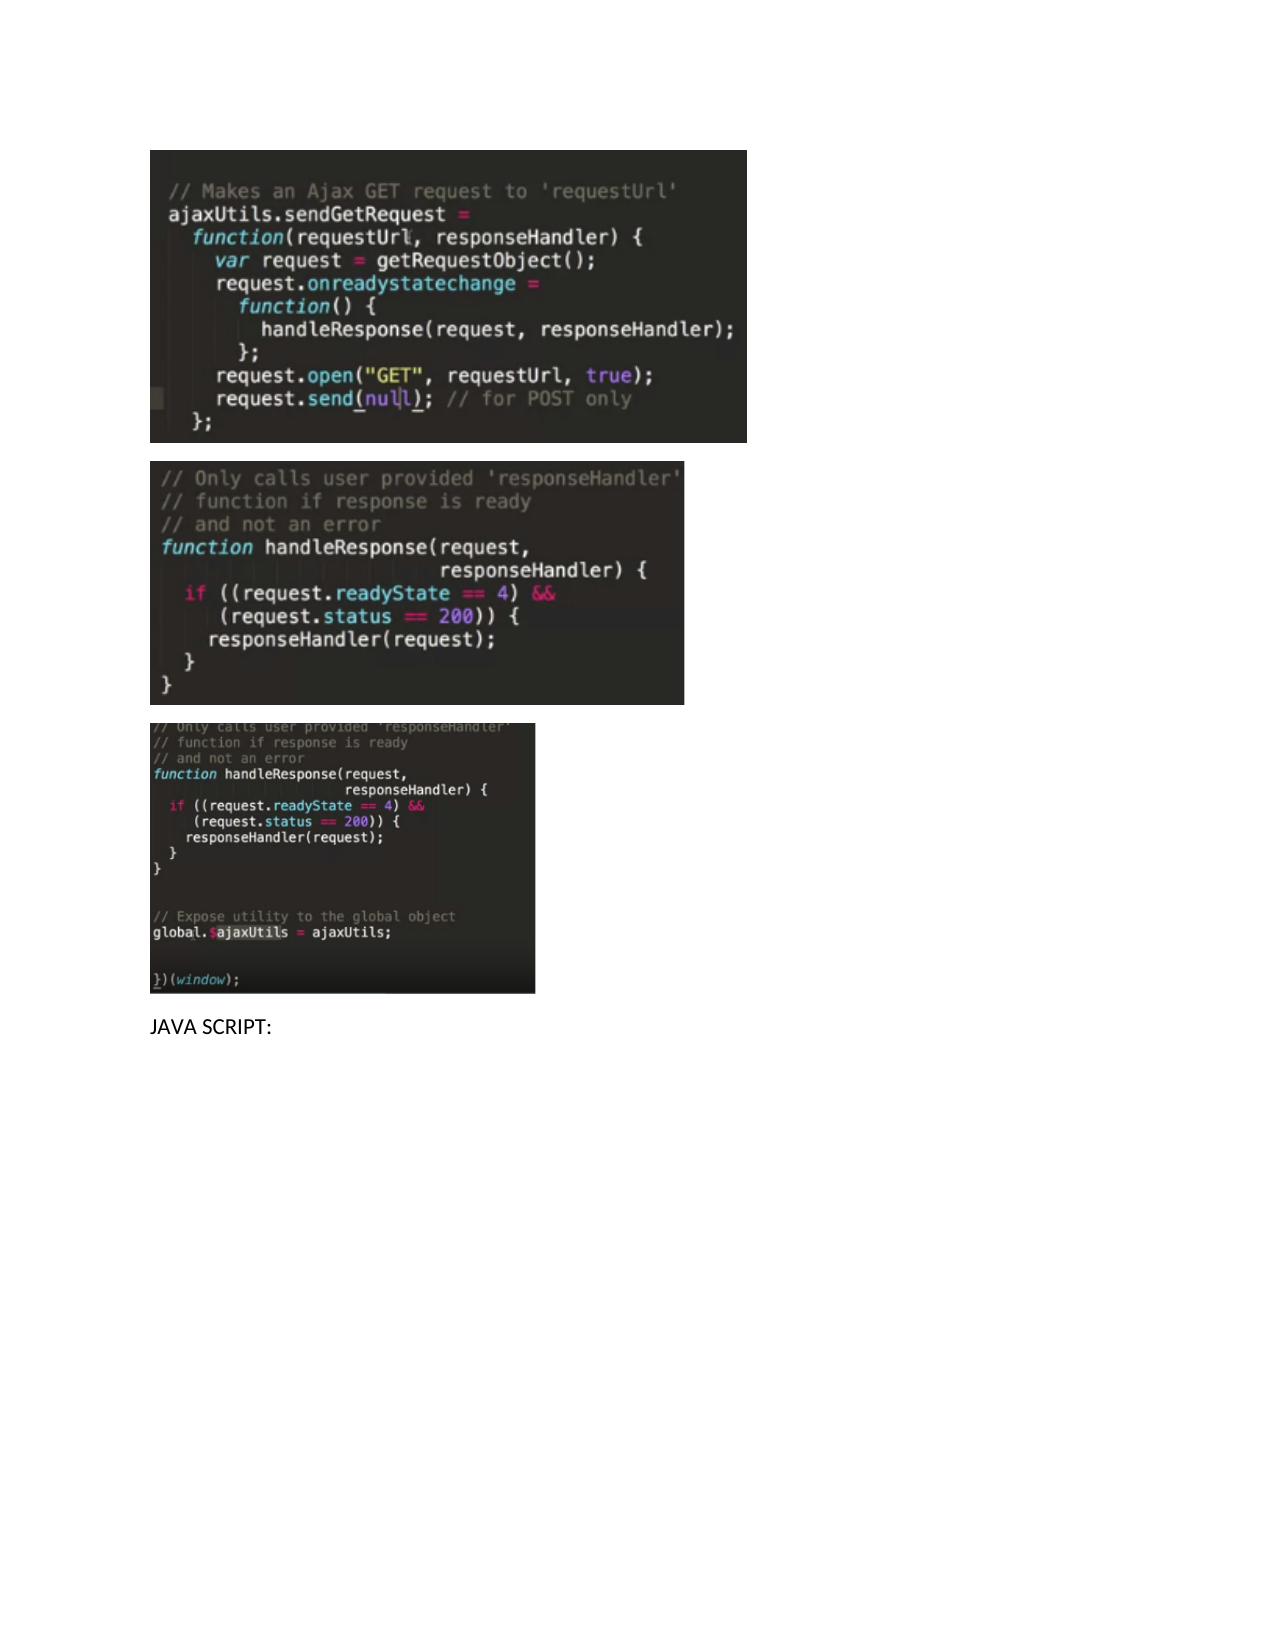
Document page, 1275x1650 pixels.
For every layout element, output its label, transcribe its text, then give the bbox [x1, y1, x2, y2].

text JAVA SCRIPT: [150, 1012, 1125, 1040]
picture [150, 461, 685, 705]
picture [150, 150, 747, 443]
picture [150, 723, 536, 994]
